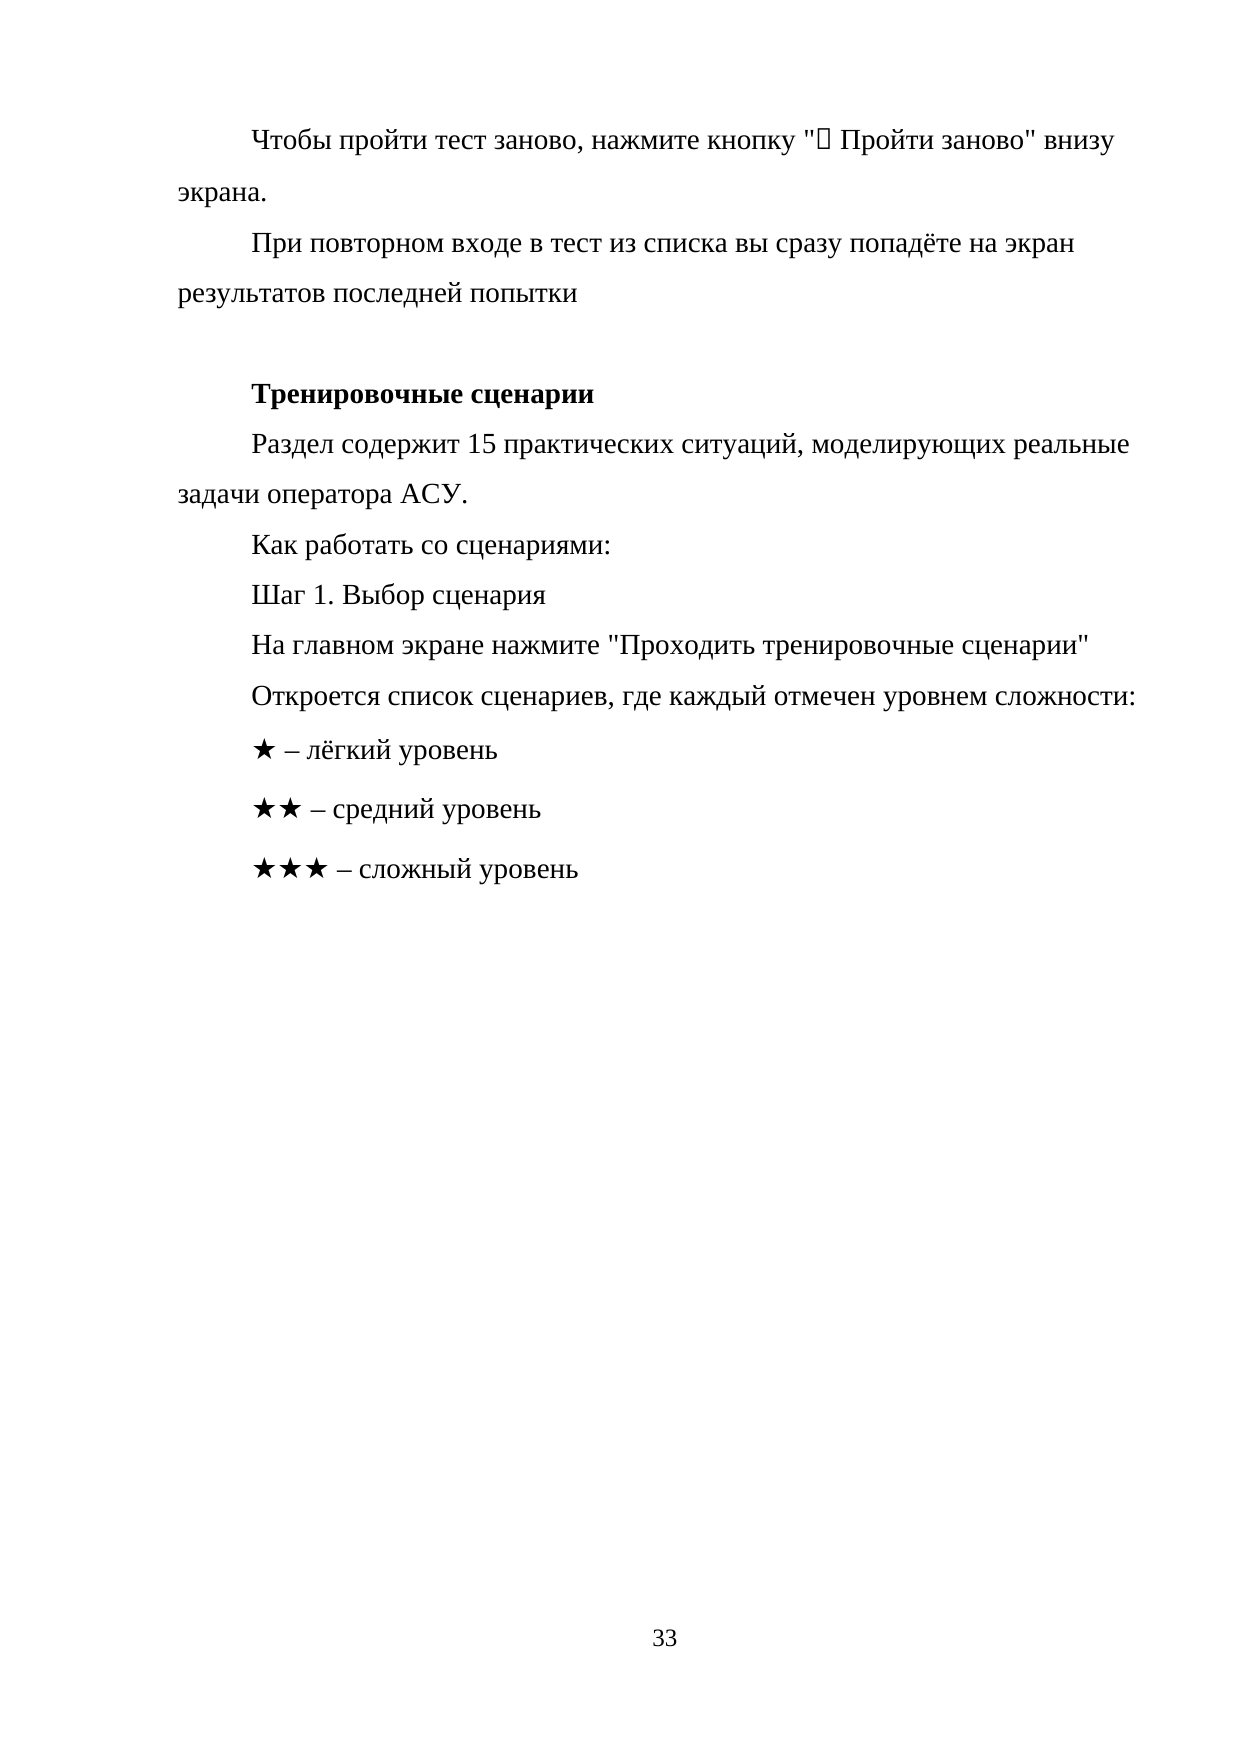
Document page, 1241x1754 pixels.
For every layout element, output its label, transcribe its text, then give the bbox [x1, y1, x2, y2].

text ★ – лёгкий уровень [177, 728, 1152, 768]
text Откроется список сценариев, где каждый отмечен уровнем сложности: [177, 678, 1152, 711]
text Раздел содержит 15 практических ситуаций, моделирующих реальные задачи оператора АСУ. [177, 426, 1152, 510]
text Чтобы пройти тест заново, нажмите кнопку "🔄 Пройти заново" внизу экрана. [177, 118, 1152, 208]
text На главном экране нажмите "Проходить тренировочные сценарии" [177, 627, 1152, 661]
text Как работать со сценариями: [177, 527, 1152, 560]
text Шаг 1. Выбор сценария [177, 577, 1152, 611]
text При повторном входе в тест из списка вы сразу попадёте на экран результатов последней попытки [177, 225, 1152, 309]
text Тренировочные сценарии [177, 376, 1152, 409]
text ★★★ – сложный уровень [177, 847, 1152, 887]
text ★★ – средний уровень [177, 787, 1152, 827]
